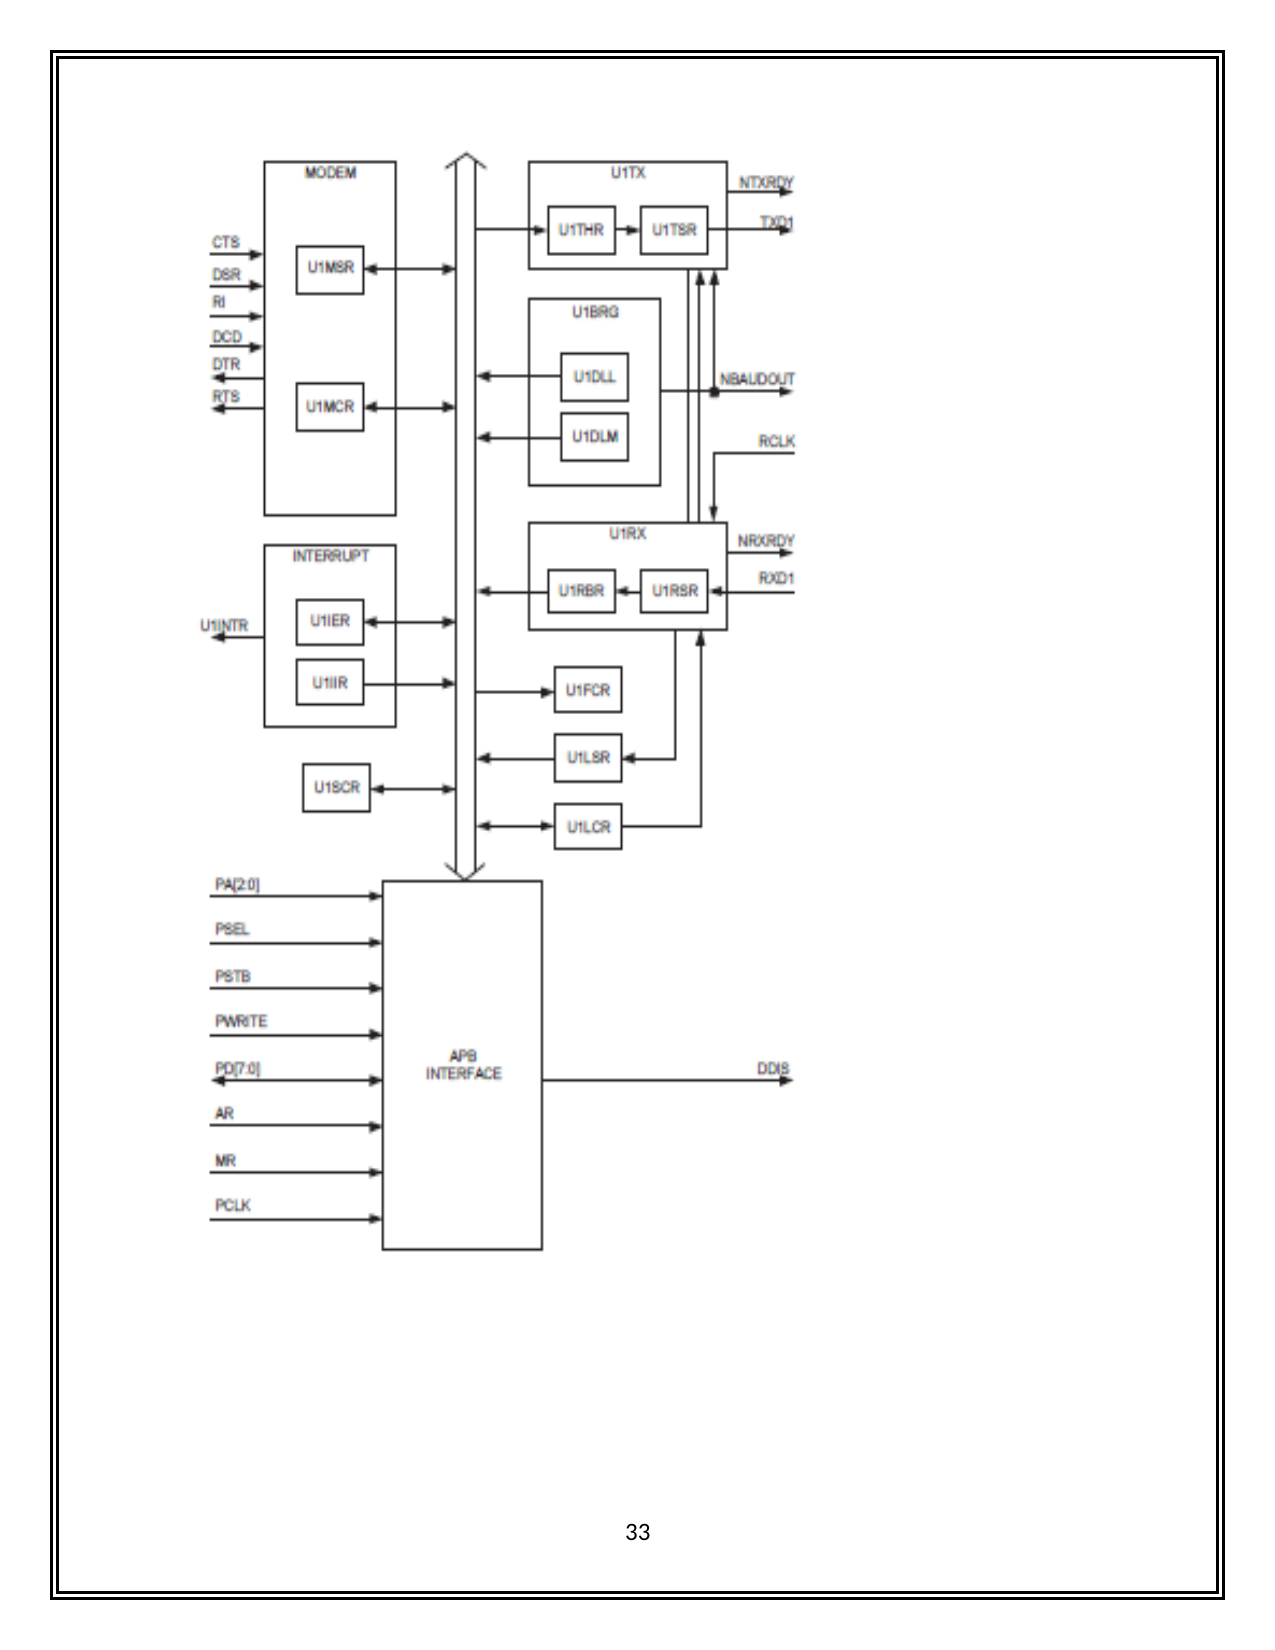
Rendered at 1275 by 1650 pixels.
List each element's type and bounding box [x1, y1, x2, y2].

picture [150, 150, 806, 1264]
